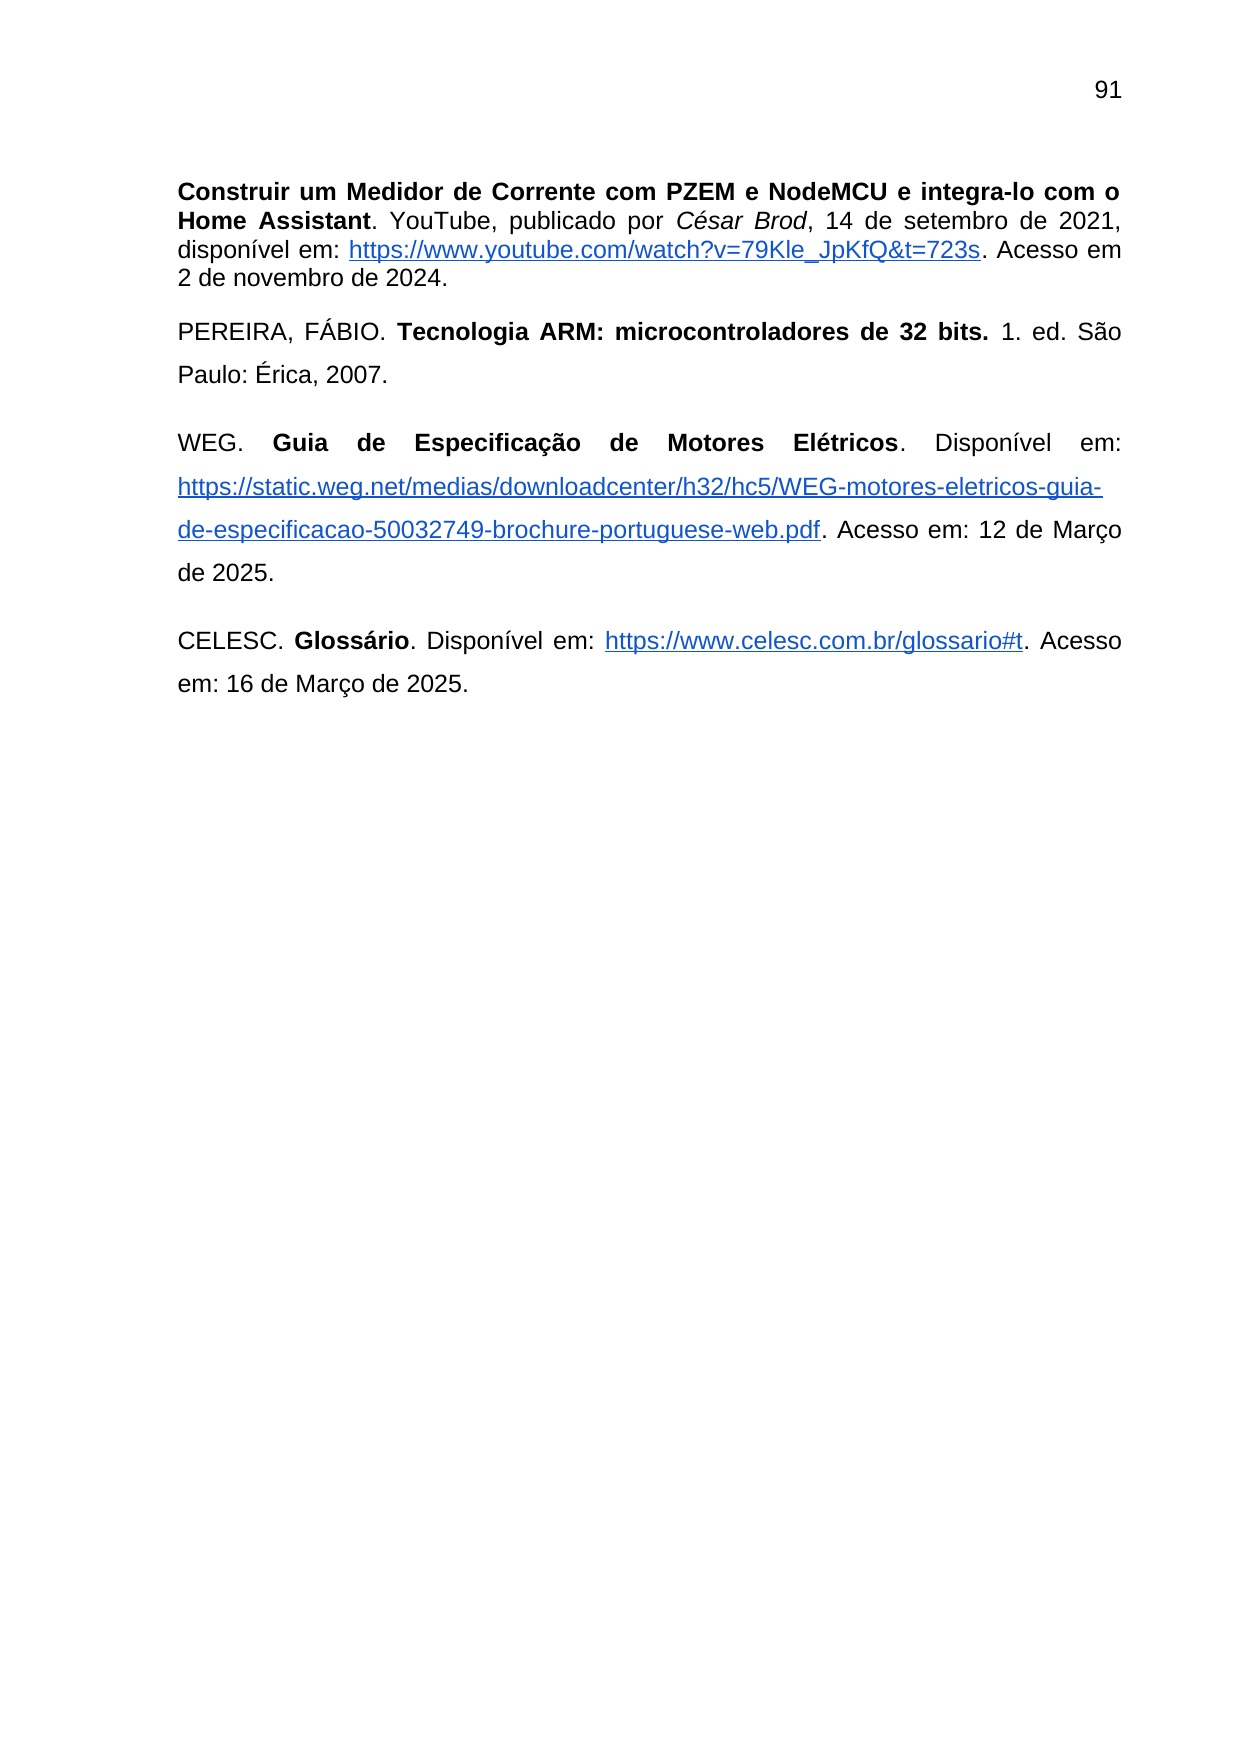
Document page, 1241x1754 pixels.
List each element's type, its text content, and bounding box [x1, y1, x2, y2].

text Construir um Medidor de Corrente com PZEM e NodeMCU e integra-lo com o Home Assistant. YouTube, publicado por César Brod, 14 de setembro de 2021, disponível em: https://www.youtube.com/watch?v=79Kle_JpKfQ&t=723s. Acesso em 2 de novembro de 2024. [177, 177, 1122, 292]
text PEREIRA, FÁBIO. Tecnologia ARM: microcontroladores de 32 bits. 1. ed. São Paulo: Érica, 2007. [177, 317, 1122, 389]
text CELESC. Glossário. Disponível em: https://www.celesc.com.br/glossario#t. Acesso em: 16 de Março de 2025. [177, 626, 1122, 698]
text WEG. Guia de Especificação de Motores Elétricos. Disponível em: https://static.weg.net/medias/downloadcenter/h32/hc5/WEG-motores-eletricos-guia-de-especificacao-50032749-brochure-portuguese-web.pdf. Acesso em: 12 de Março de 2025. [177, 428, 1122, 587]
